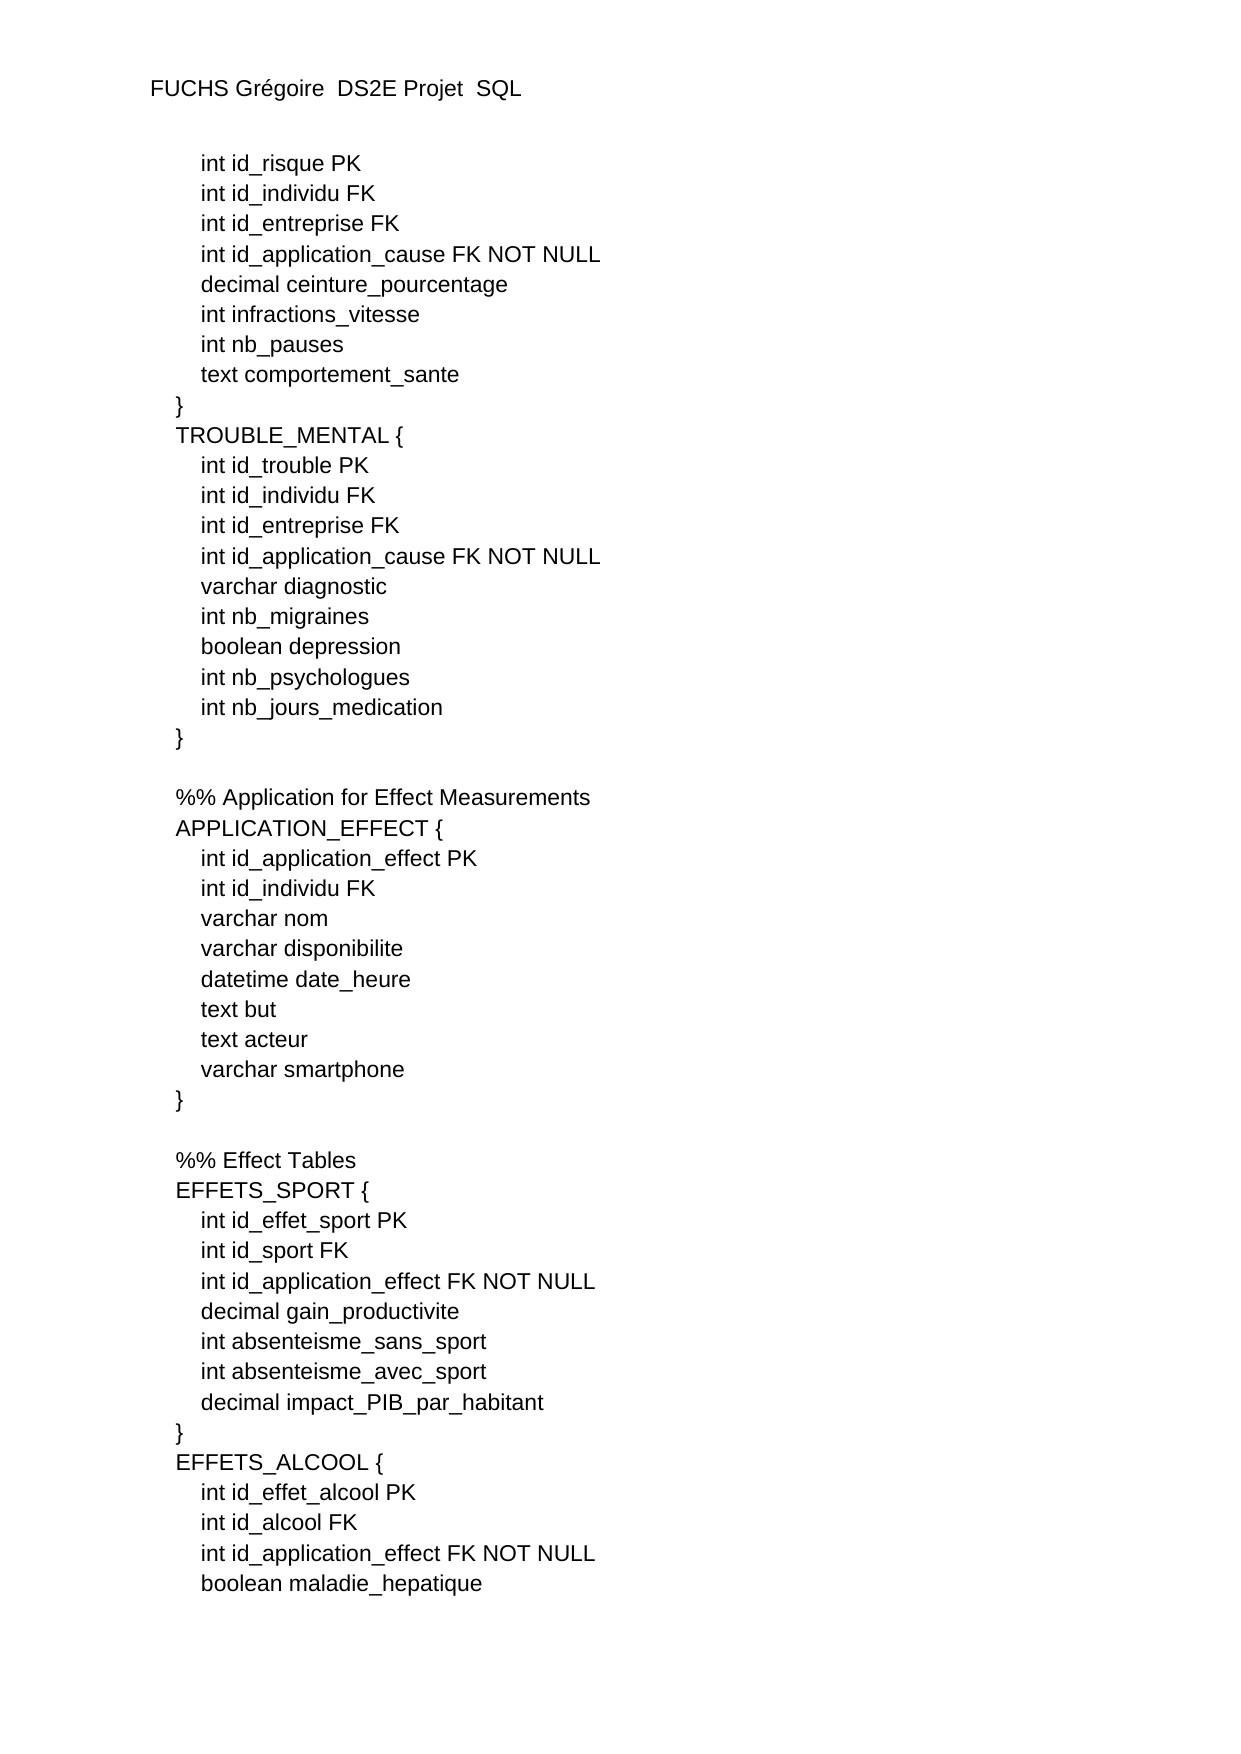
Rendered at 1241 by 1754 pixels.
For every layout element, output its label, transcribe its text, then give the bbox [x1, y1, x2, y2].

text decimal impact_PIB_par_habitant [150, 1388, 1090, 1415]
text int nb_pauses [150, 331, 1090, 358]
text TROUBLE_MENTAL { [150, 422, 1090, 448]
text int id_entreprise FK [150, 512, 1090, 539]
text varchar diagnostic [150, 573, 1090, 599]
text int absenteisme_avec_sport [150, 1358, 1090, 1385]
text text acteur [150, 1026, 1090, 1052]
text int id_application_effect PK [150, 845, 1090, 871]
text int absenteisme_sans_sport [150, 1328, 1090, 1354]
text text but [150, 996, 1090, 1022]
text int id_application_effect FK NOT NULL [150, 1539, 1090, 1566]
text %% Application for Effect Measurements [150, 784, 1090, 811]
text int id_effet_alcool PK [150, 1479, 1090, 1506]
text EFFETS_SPORT { [150, 1177, 1090, 1203]
text int nb_jours_medication [150, 694, 1090, 720]
text } [150, 1419, 1090, 1445]
text EFFETS_ALCOOL { [150, 1449, 1090, 1475]
text decimal ceinture_pourcentage [150, 271, 1090, 297]
text varchar disponibilite [150, 935, 1090, 962]
text int id_application_cause FK NOT NULL [150, 241, 1090, 267]
text int id_sport FK [150, 1237, 1090, 1264]
text int id_individu FK [150, 180, 1090, 207]
text } [150, 724, 1090, 750]
text int id_application_effect FK NOT NULL [150, 1268, 1090, 1294]
text int id_alcool FK [150, 1509, 1090, 1536]
text int nb_migraines [150, 603, 1090, 629]
text int id_effet_sport PK [150, 1207, 1090, 1234]
text text comportement_sante [150, 361, 1090, 388]
text %% Effect Tables [150, 1147, 1090, 1173]
text int id_entreprise FK [150, 210, 1090, 237]
text datetime date_heure [150, 966, 1090, 992]
text varchar smartphone [150, 1056, 1090, 1083]
text decimal gain_productivite [150, 1298, 1090, 1324]
text } [150, 392, 1090, 418]
text int id_individu FK [150, 875, 1090, 901]
text varchar nom [150, 905, 1090, 932]
text int infractions_vitesse [150, 301, 1090, 327]
text int nb_psychologues [150, 663, 1090, 690]
text int id_individu FK [150, 482, 1090, 509]
text boolean depression [150, 633, 1090, 660]
text } [150, 1086, 1090, 1113]
text int id_trouble PK [150, 452, 1090, 478]
text boolean maladie_hepatique [150, 1570, 1090, 1596]
text int id_application_cause FK NOT NULL [150, 543, 1090, 569]
text APPLICATION_EFFECT { [150, 814, 1090, 841]
text int id_risque PK [150, 150, 1090, 176]
